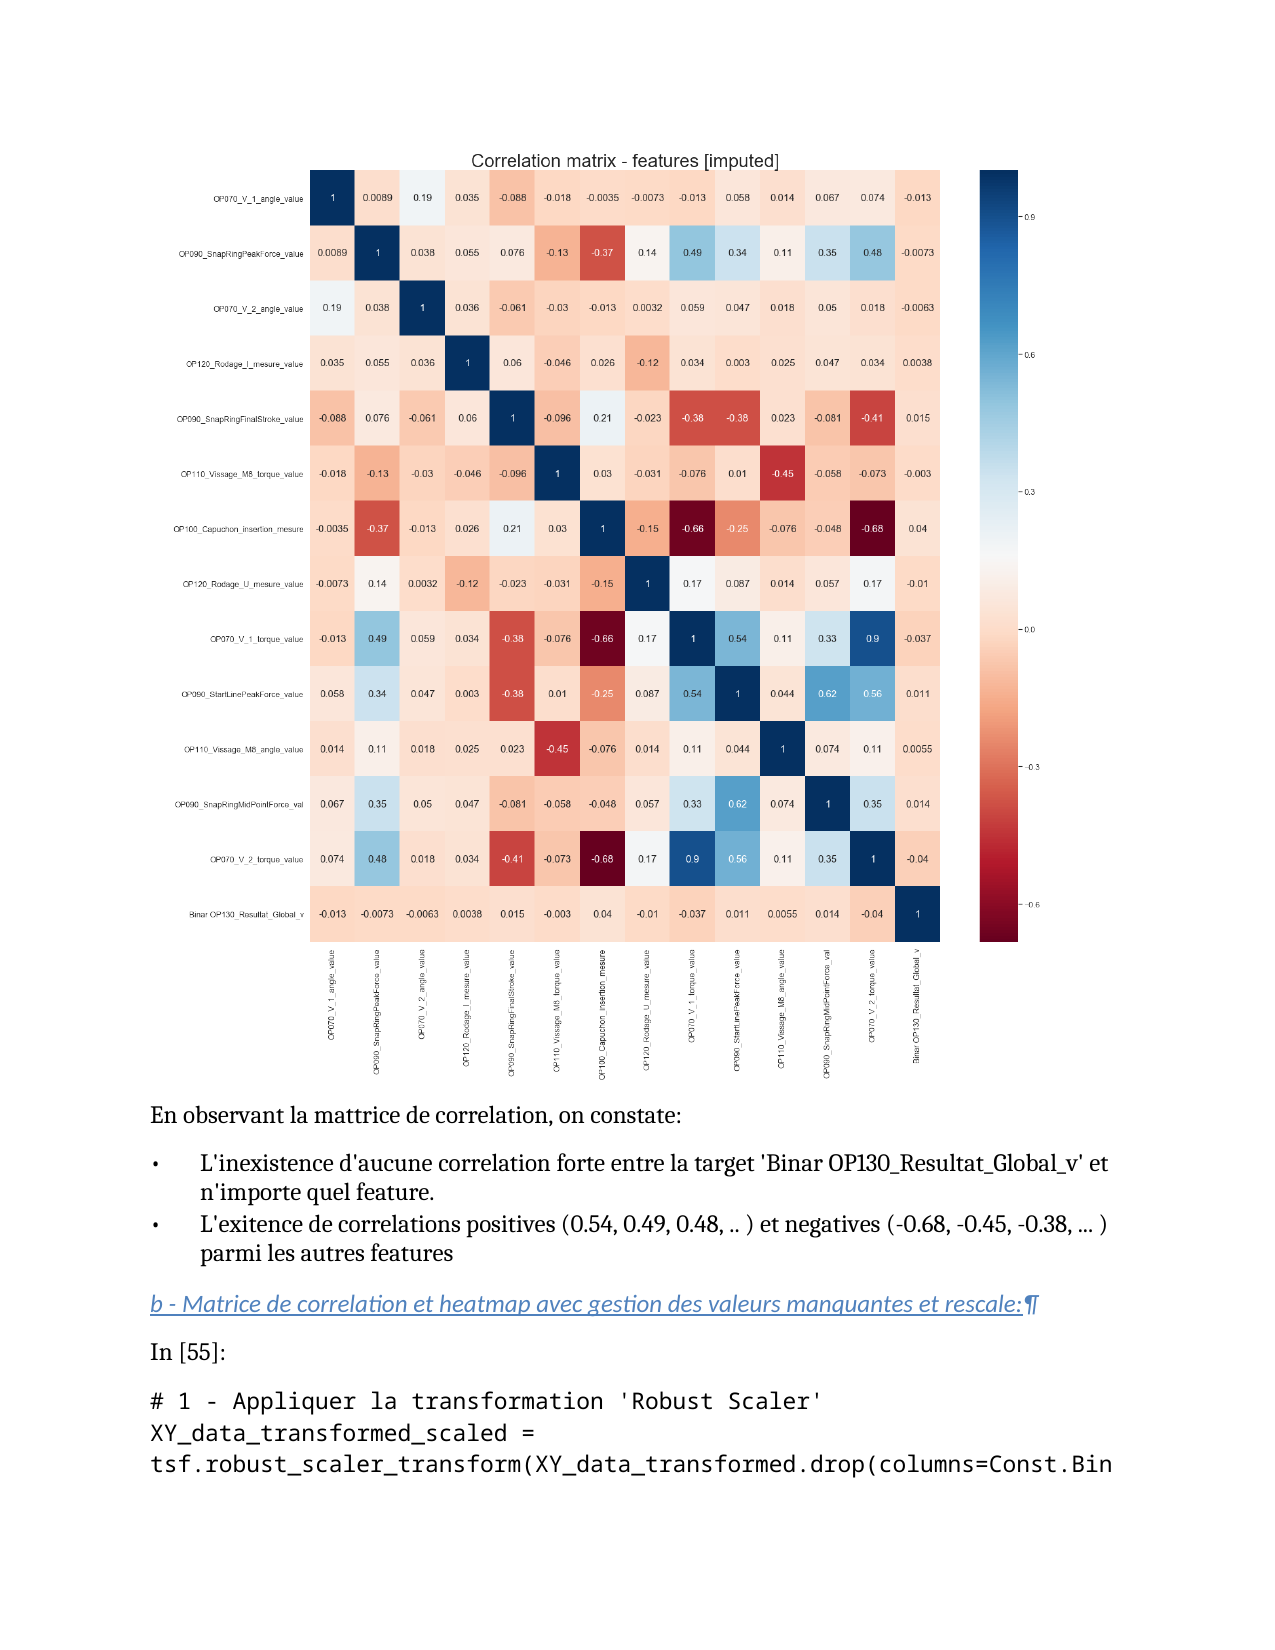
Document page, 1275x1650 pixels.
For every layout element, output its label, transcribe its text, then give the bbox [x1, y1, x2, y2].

text En observant la mattrice de correlation, on constate: [150, 1101, 1125, 1130]
text In [55]: [150, 1338, 1125, 1366]
list L'inexistence d'aucune correlation forte entre la target 'Binar OP130_Resultat_Global_v' et n'importe quel feature. [150, 1149, 1125, 1206]
list L'exitence de correlations positives (0.54, 0.49, 0.48, .. ) et negatives (-0.68, -0.45, -0.38, ... ) parmi les autres features [150, 1210, 1125, 1268]
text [150, 1385, 1125, 1479]
subtitle b - Matrice de correlation et heatmap avec gestion des valeurs manquantes et rescale:¶ [150, 1288, 1125, 1319]
picture [168, 150, 1044, 1083]
